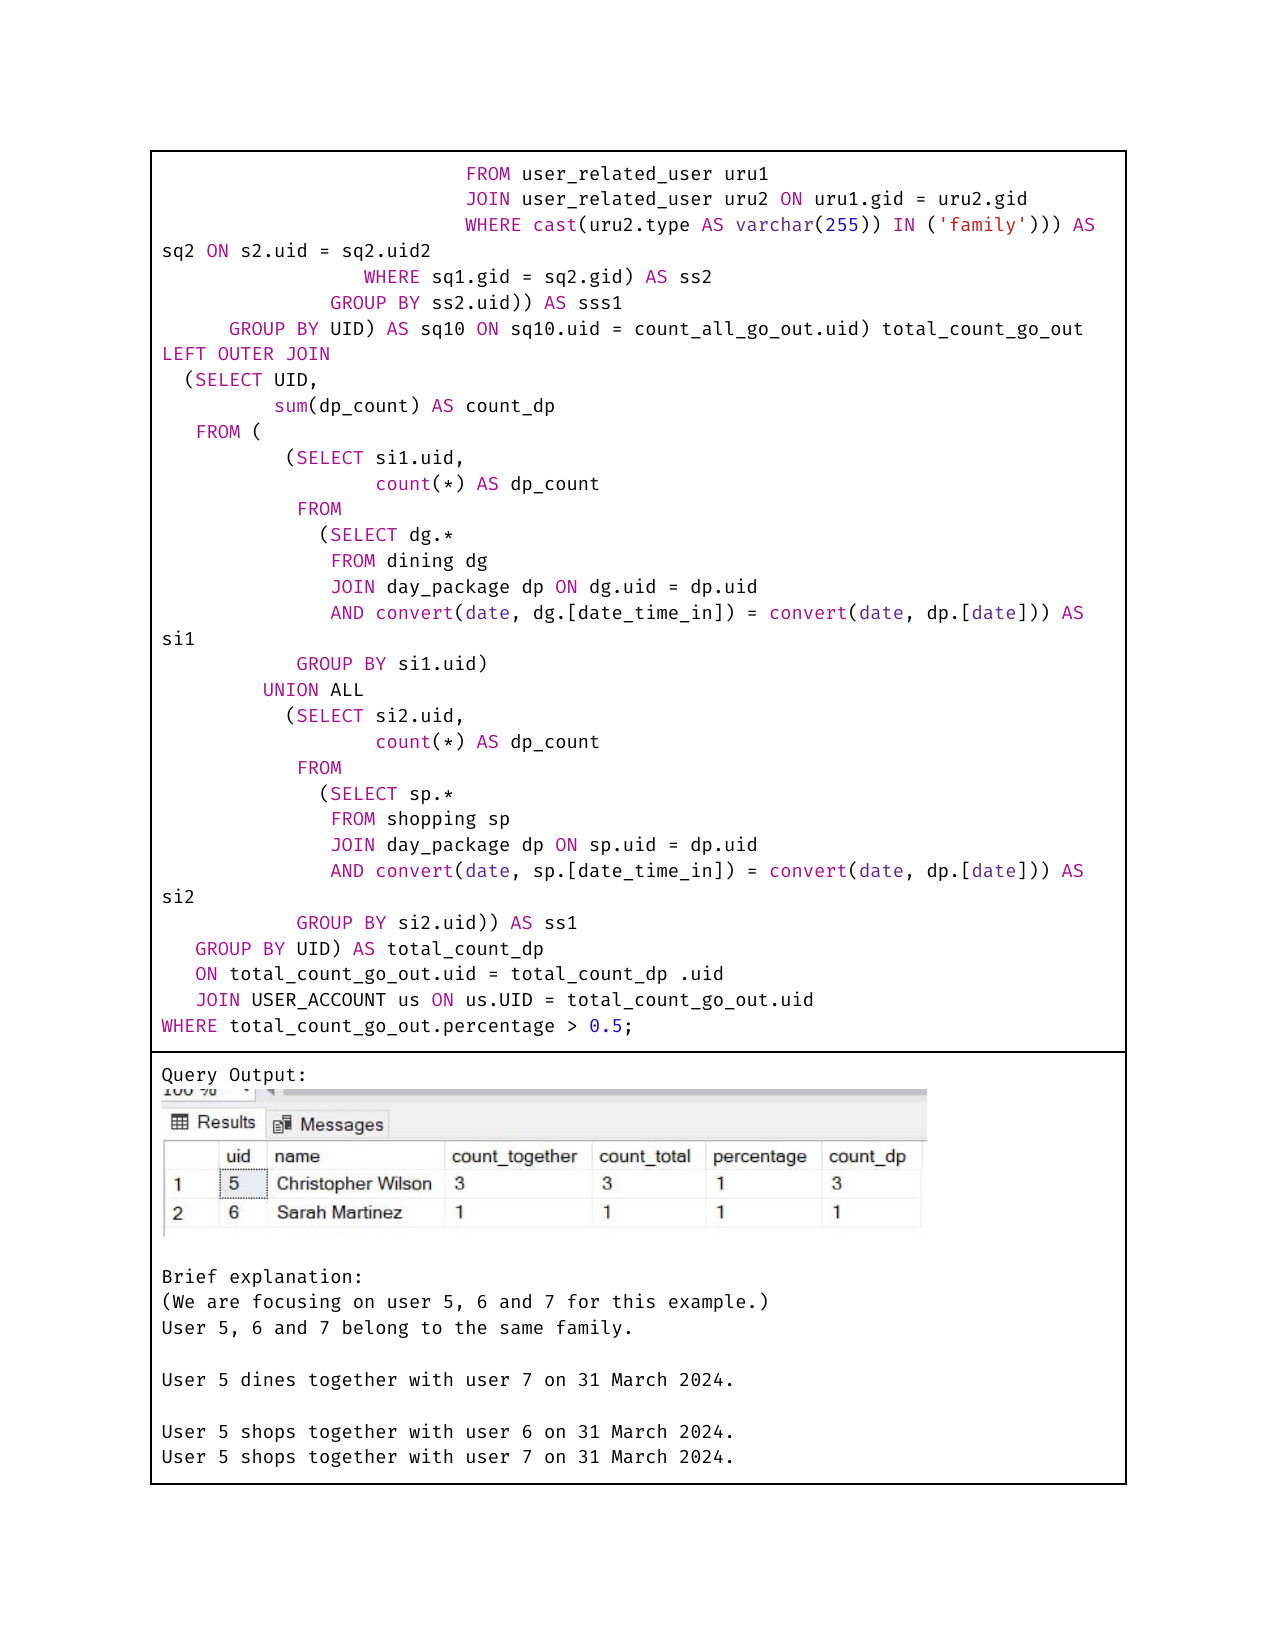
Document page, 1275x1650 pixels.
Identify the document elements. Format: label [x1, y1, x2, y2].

picture [161, 1089, 928, 1237]
table_cell [152, 152, 1125, 1051]
table_cell [152, 1053, 1125, 1482]
